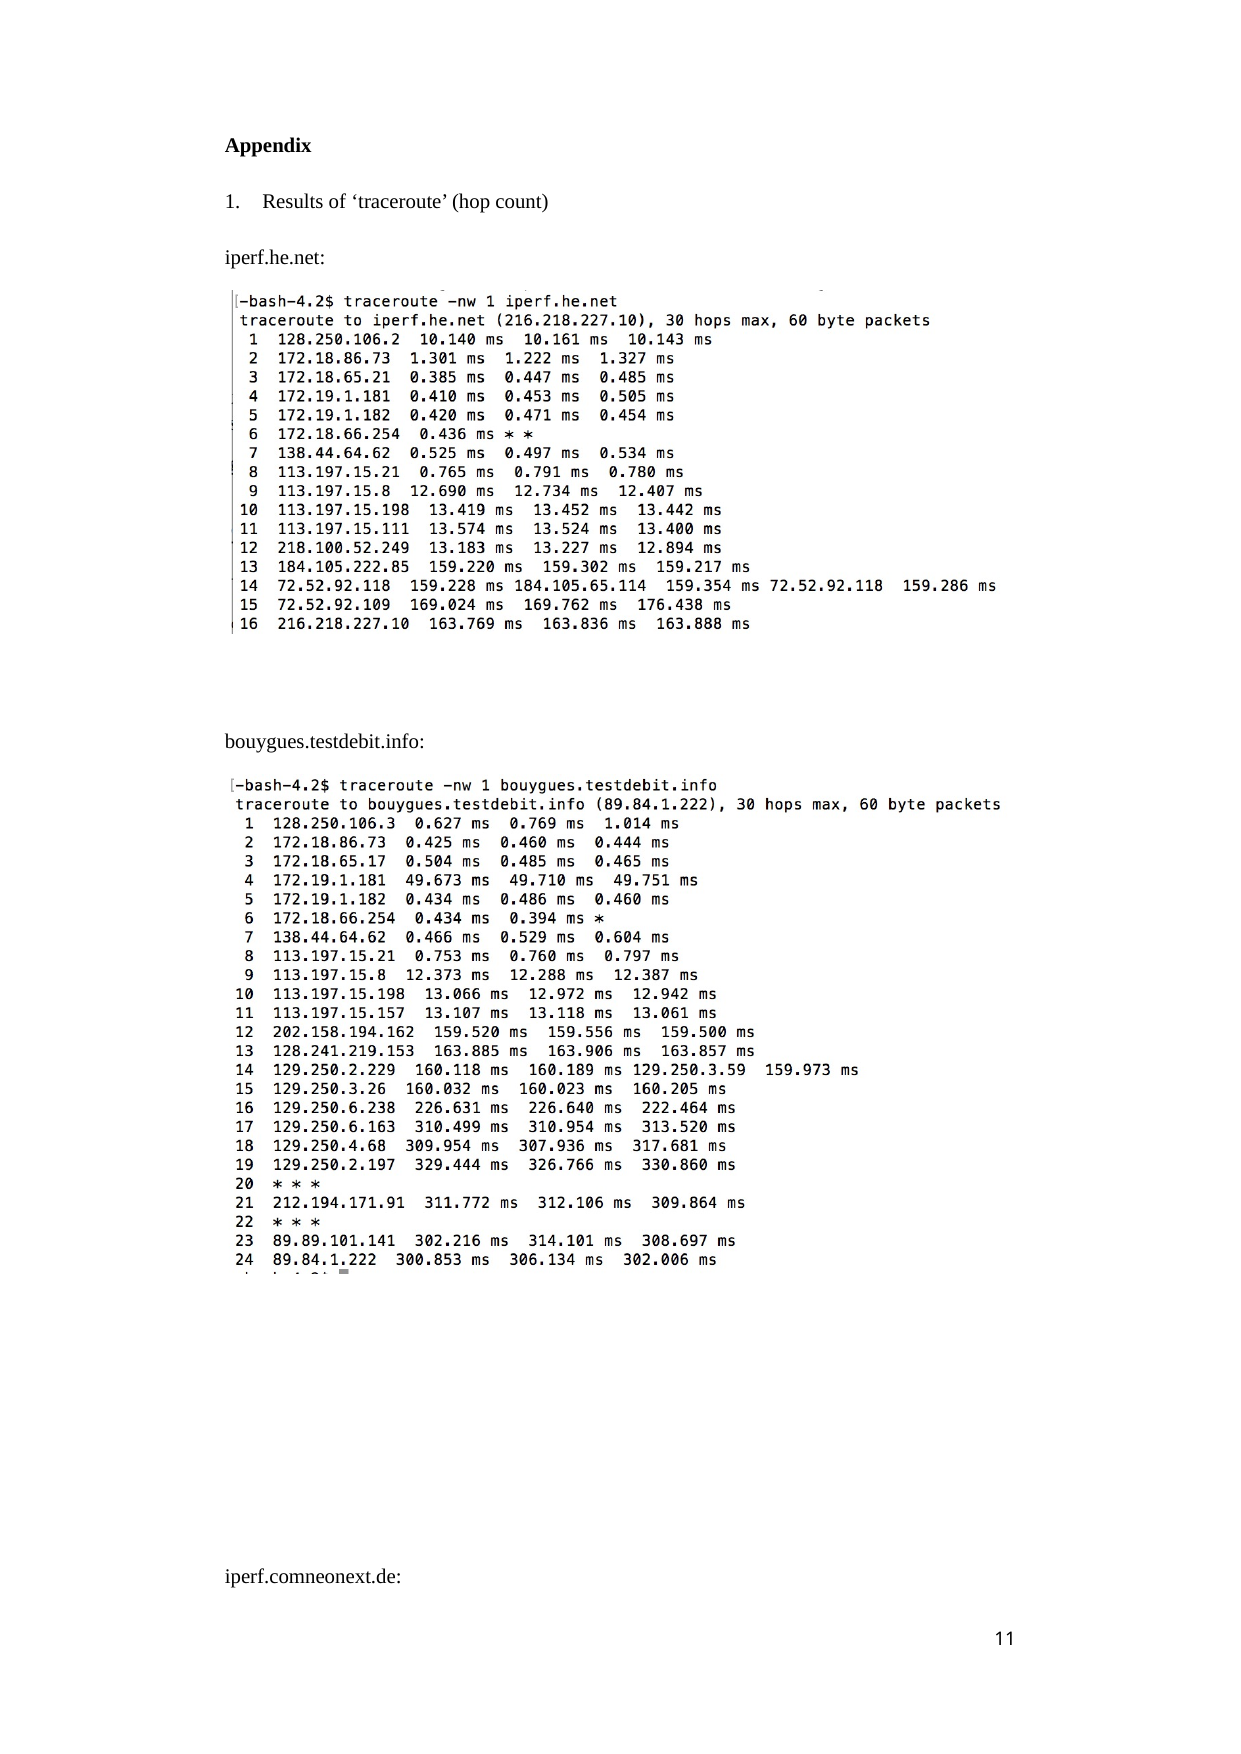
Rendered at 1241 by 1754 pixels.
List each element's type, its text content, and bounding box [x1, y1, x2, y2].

text Appendix [224, 122, 1016, 167]
text iperf.he.net: [224, 234, 1016, 279]
text iperf.comneonext.de: [224, 1554, 1016, 1598]
list Results of ‘traceroute’ (hop count) [224, 178, 1016, 223]
text bouygues.testdebit.info: [224, 718, 1016, 763]
picture [231, 290, 1009, 634]
picture [228, 774, 1012, 1274]
